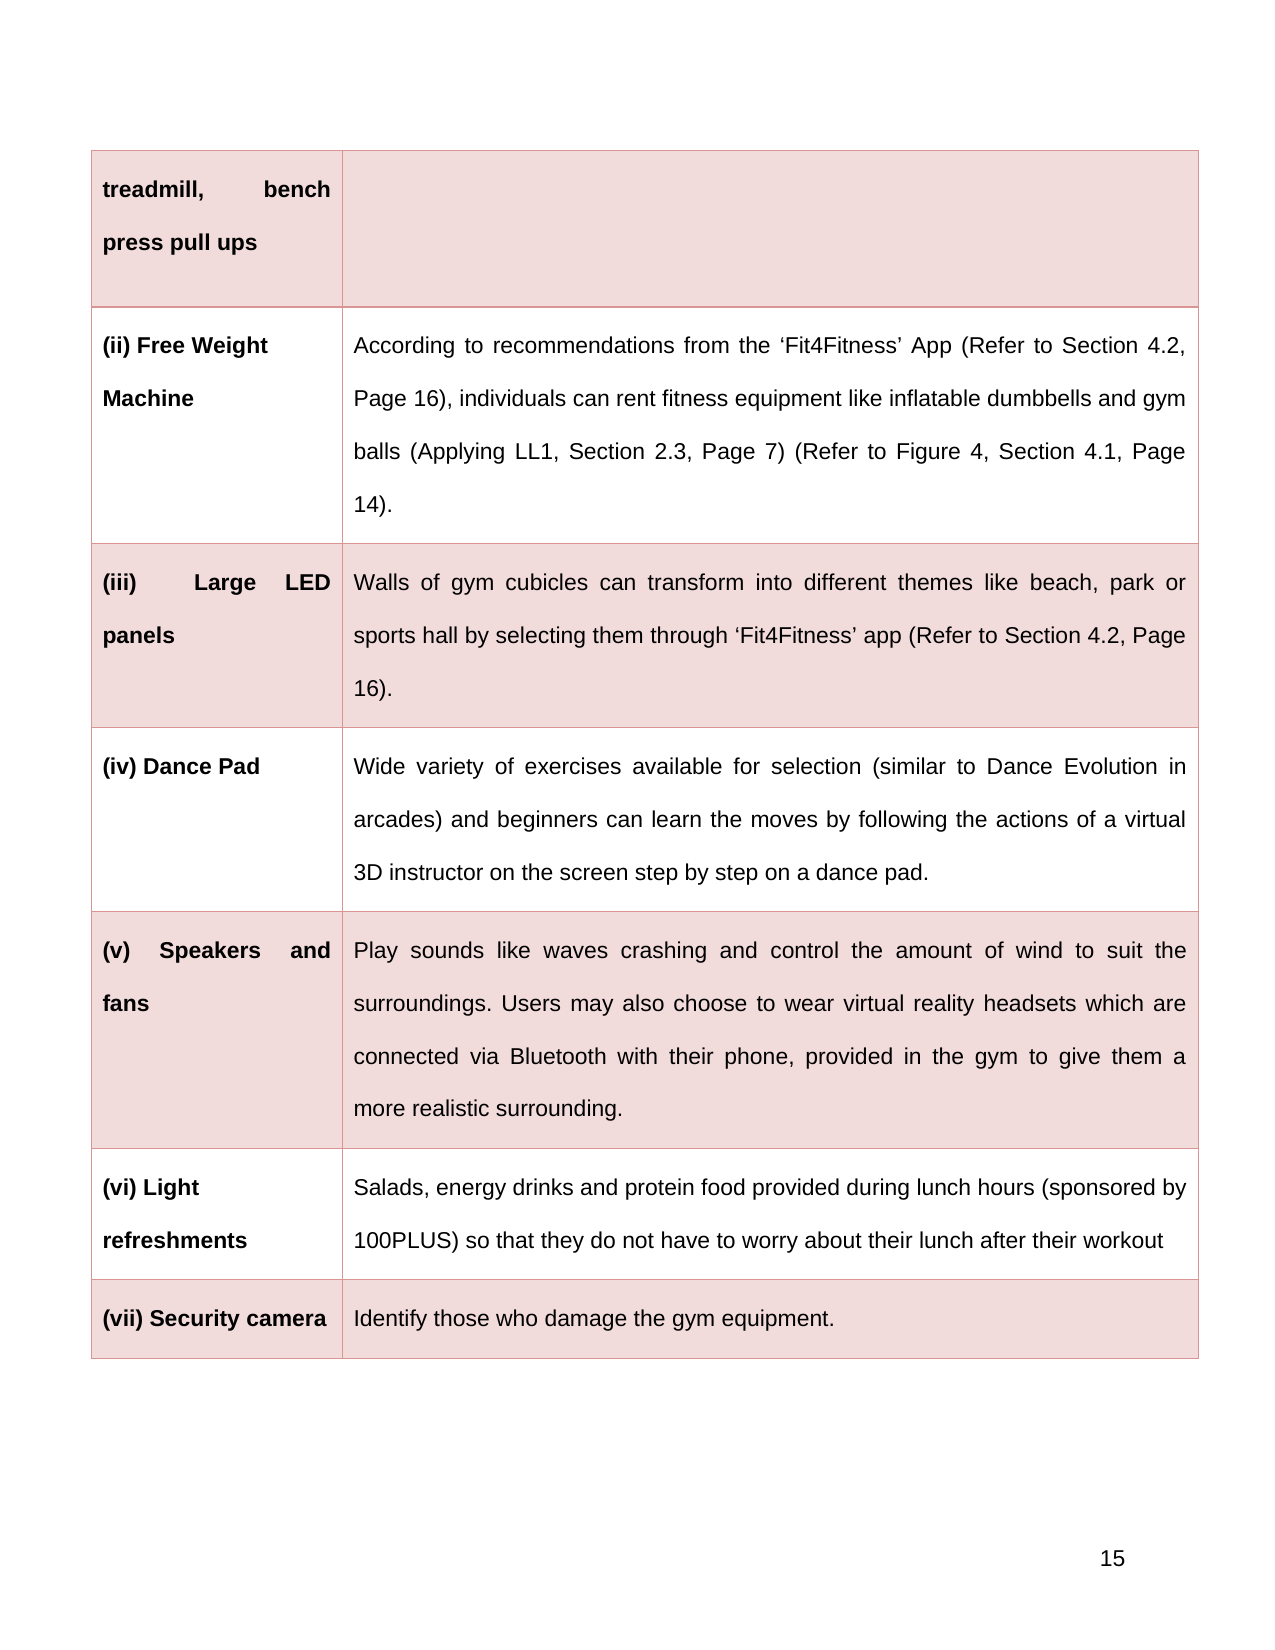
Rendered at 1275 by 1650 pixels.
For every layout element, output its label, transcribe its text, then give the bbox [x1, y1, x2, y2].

table_cell (iii) Large LED panels [92, 544, 342, 727]
table_cell (vii) Security camera [92, 1280, 342, 1358]
table_cell (v) Speakers and fans [92, 912, 342, 1148]
table_cell Play sounds like waves crashing and control the amount of wind to suit the surroundings. Users may also choose to wear virtual reality headsets which are connected via Bluetooth with their phone, provided in the gym to give them a more realistic surrounding. [343, 912, 1198, 1148]
table_cell (iv) Dance Pad [92, 728, 342, 911]
table_cell Wide variety of exercises available for selection (similar to Dance Evolution in arcades) and beginners can learn the moves by following the actions of a virtual 3D instructor on the screen step by step on a dance pad. [343, 728, 1198, 911]
table_cell (vi) Light refreshments [92, 1149, 342, 1279]
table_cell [343, 151, 1198, 306]
table_cell Salads, energy drinks and protein food provided during lunch hours (sponsored by 100PLUS) so that they do not have to worry about their lunch after their workout [343, 1149, 1198, 1279]
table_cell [92, 151, 342, 306]
table_cell According to recommendations from the ‘Fit4Fitness’ App (Refer to Section 4.2, Page 16), individuals can rent fitness equipment like inflatable dumbbells and gym balls (Applying LL1, Section 2.3, Page 7) (Refer to Figure 4, Section 4.1, Page 14). [343, 308, 1198, 543]
table_cell (ii) Free Weight Machine [92, 308, 342, 543]
table_cell Identify those who damage the gym equipment. [343, 1280, 1198, 1358]
table_cell Walls of gym cubicles can transform into different themes like beach, park or sports hall by selecting them through ‘Fit4Fitness’ app (Refer to Section 4.2, Page 16). [343, 544, 1198, 727]
